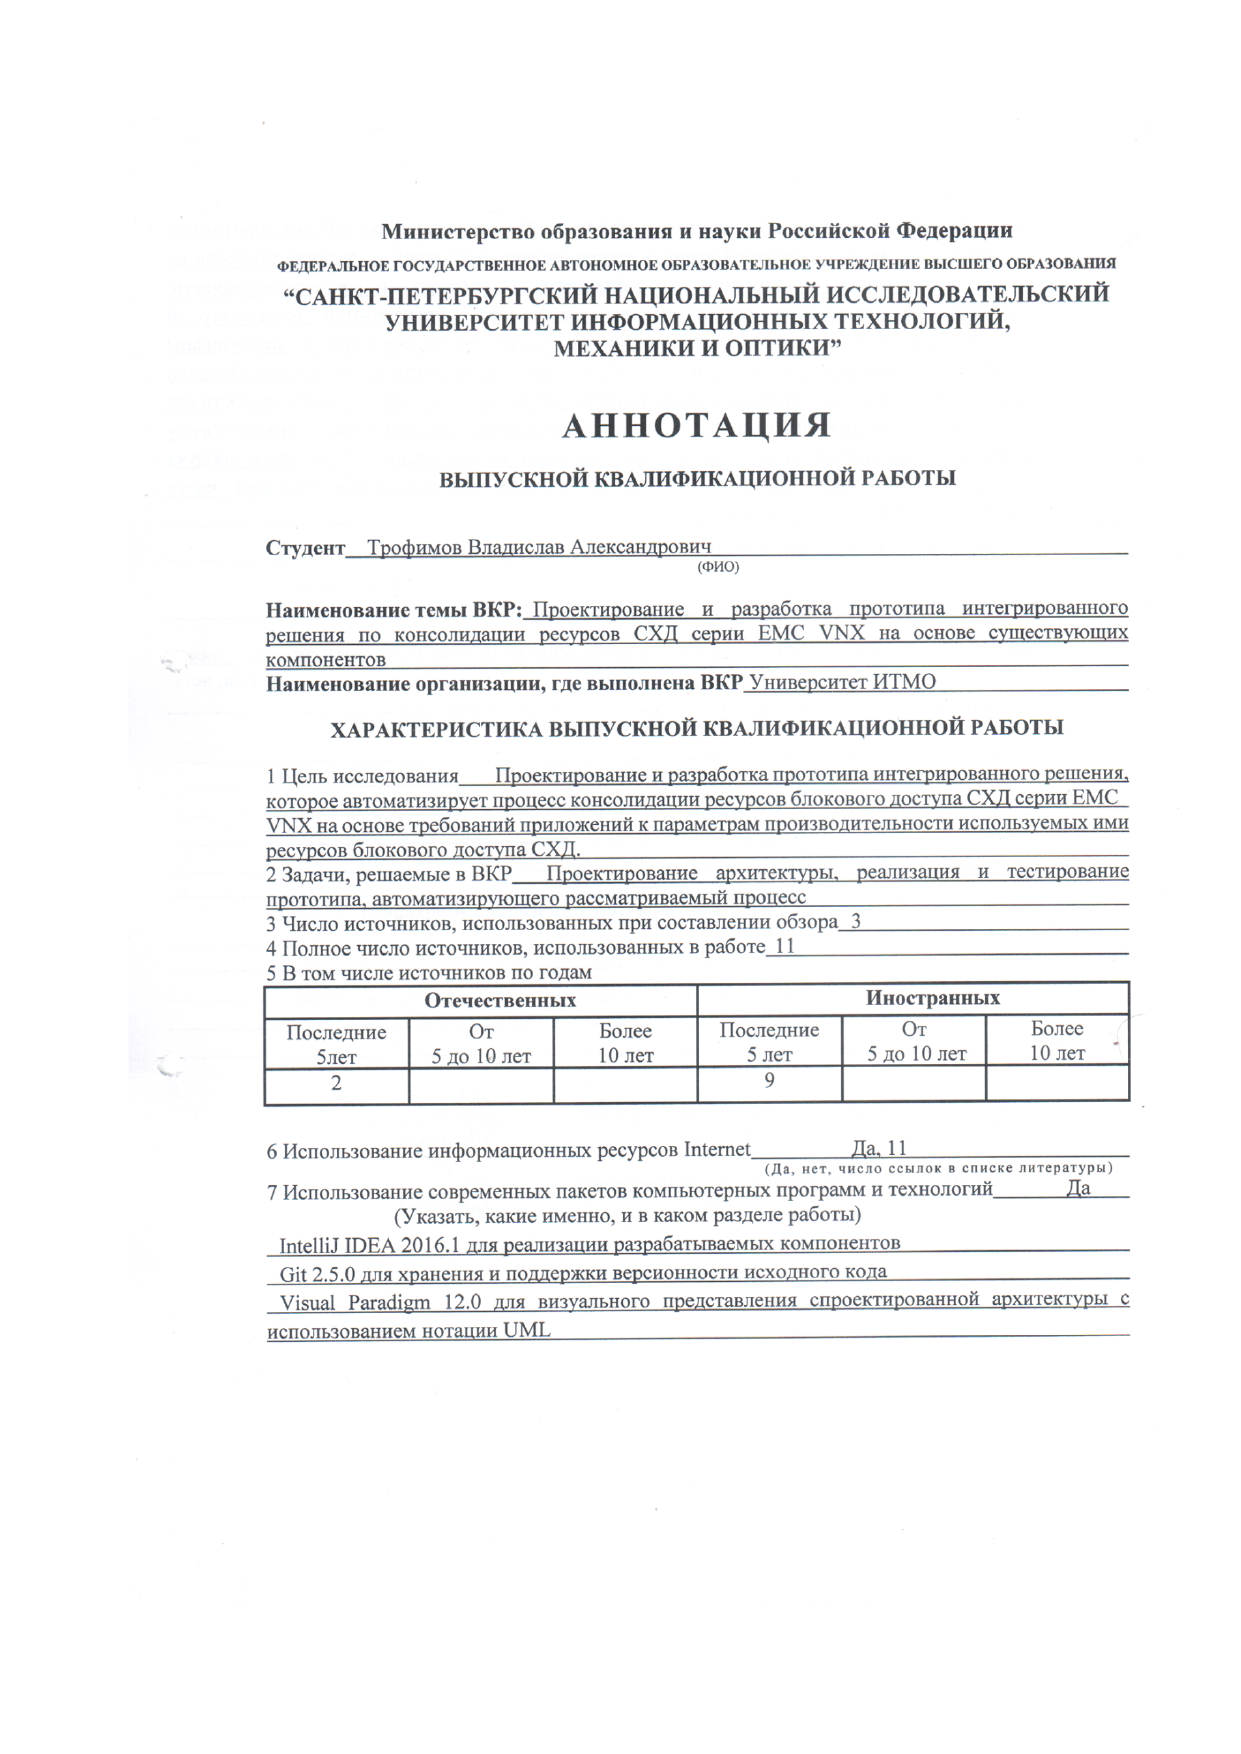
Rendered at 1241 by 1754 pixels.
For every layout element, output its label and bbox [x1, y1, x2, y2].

picture [118, 118, 1180, 1620]
